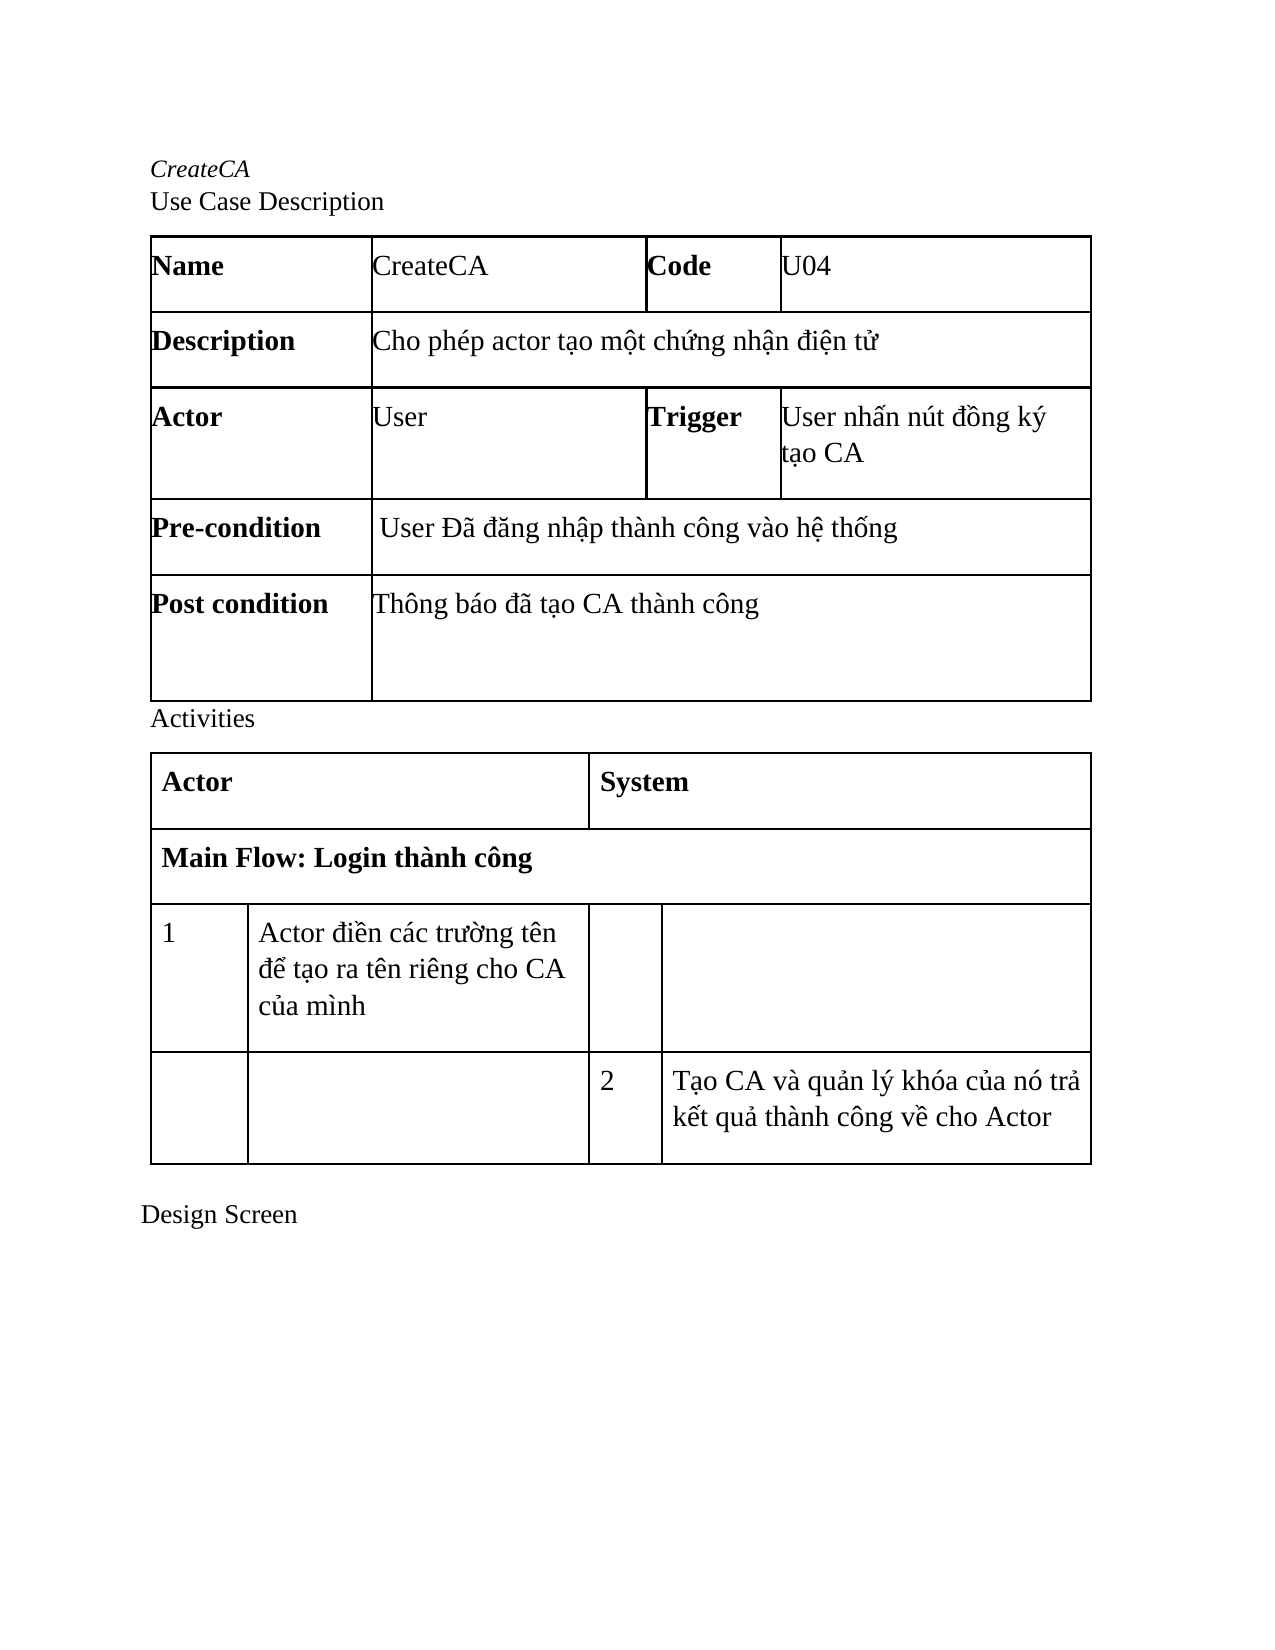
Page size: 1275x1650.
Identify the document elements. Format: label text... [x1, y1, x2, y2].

table_cell [590, 905, 661, 1051]
table_cell Actor điền các trường tên để tạo ra tên riêng cho CA của mình [249, 905, 588, 1051]
table_cell [249, 1053, 588, 1162]
table_header CreateCA [373, 238, 645, 311]
subtitle CreateCA [150, 154, 1125, 183]
text Use Case Description [150, 185, 1125, 216]
table_cell [663, 905, 1090, 1051]
table_cell 1 [152, 905, 247, 1051]
table_cell Post condition [152, 576, 371, 699]
table_header System [590, 754, 1090, 827]
table_cell User nhấn nút đồng ký tạo CA [782, 389, 1090, 498]
table_cell User [373, 389, 645, 498]
table_cell Pre-condition [152, 500, 371, 574]
table_cell Trigger [648, 389, 780, 498]
table_cell Description [152, 313, 371, 386]
table_header Actor [152, 754, 588, 827]
list Design Screen [141, 1198, 1125, 1229]
table_header Code [648, 238, 780, 311]
table_cell Main Flow: Login thành công [152, 830, 1090, 903]
table_header Name [152, 238, 371, 311]
table_cell Thông báo đã tạo CA thành công [373, 576, 1090, 699]
table_cell 2 [590, 1053, 661, 1162]
table_cell [152, 1053, 247, 1162]
table_cell Cho phép actor tạo một chứng nhận điện tử [373, 313, 1090, 386]
table_cell Tạo CA và quản lý khóa của nó trả kết quả thành công về cho Actor [663, 1053, 1090, 1162]
text Activities [150, 702, 1125, 733]
table_cell User Đã đăng nhập thành công vào hệ thống [373, 500, 1090, 574]
table_cell Actor [152, 389, 371, 498]
table_header U04 [782, 238, 1090, 311]
